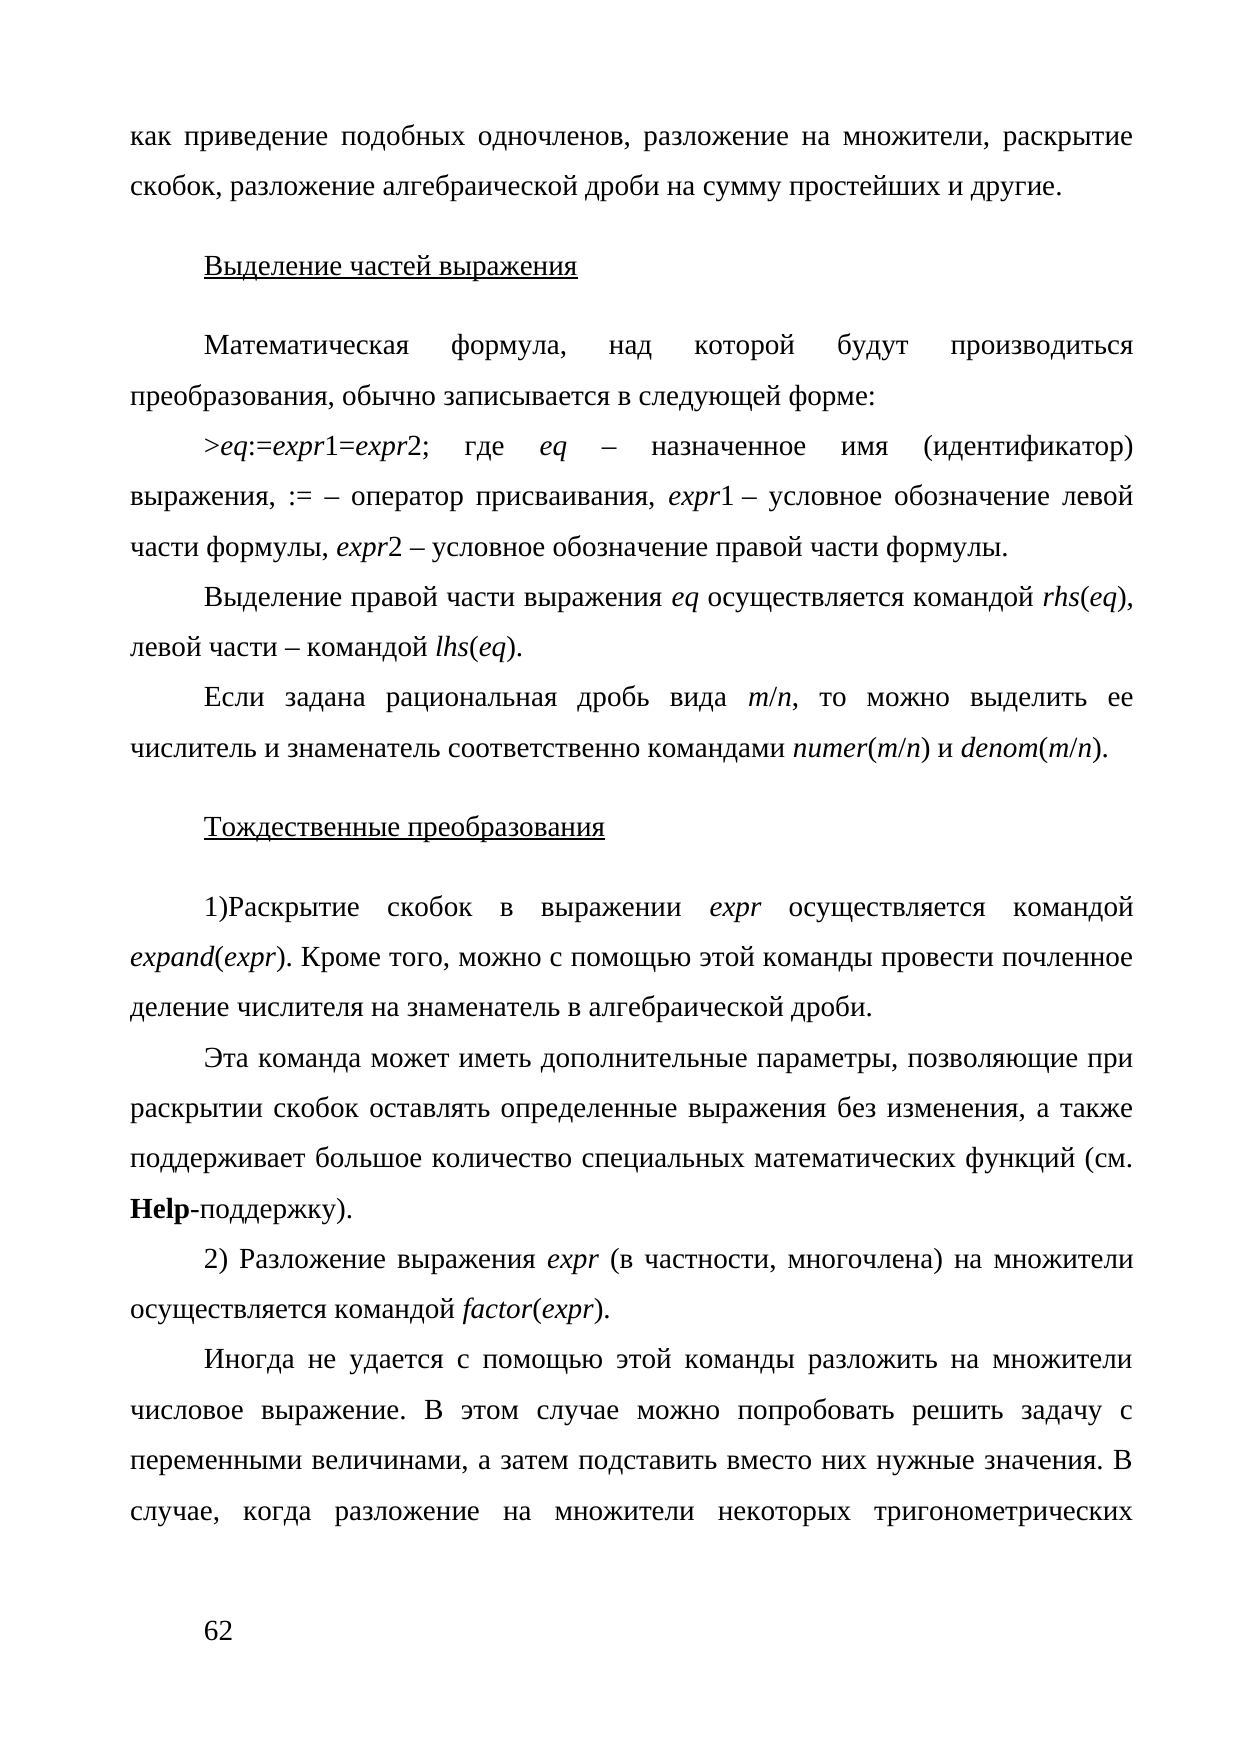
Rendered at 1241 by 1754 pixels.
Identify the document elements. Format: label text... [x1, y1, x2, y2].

text Тождественные преобразования [130, 809, 1134, 843]
text Выделение частей выражения [130, 248, 1134, 281]
text 2) Разложение выражения expr (в частности, многочлена) на множители осуществляется командой factor(expr). [130, 1241, 1134, 1325]
text Если задана рациональная дробь вида m/n, то можно выделить ее числитель и знаменатель соответственно командами numer(m/n) и denom(m/n). [130, 679, 1134, 763]
text Эта команда может иметь дополнительные параметры, позволяющие при раскрытии скобок оставлять определенные выражения без изменения, а также поддерживает большое количество специальных математических функций (см. Help-поддержку). [130, 1040, 1134, 1224]
text 1)Раскрытие скобок в выражении expr осуществляется командой expand(expr). Кроме того, можно с помощью этой команды провести почленное деление числителя на знаменатель в алгебраической дроби. [130, 889, 1134, 1023]
text Выделение правой части выражения eq осуществляется командой rhs(eq), левой части – командой lhs(eq). [130, 579, 1134, 663]
text >eq:=expr1=expr2; где eq – назначенное имя (идентификатор) выражения, := ‒ оператор присваивания, expr1 – условное обозначение левой части формулы, expr2 – условное обозначение правой части формулы. [130, 428, 1134, 562]
text Математическая формула, над которой будут производиться преобразования, обычно записывается в следующей форме: [130, 327, 1134, 411]
